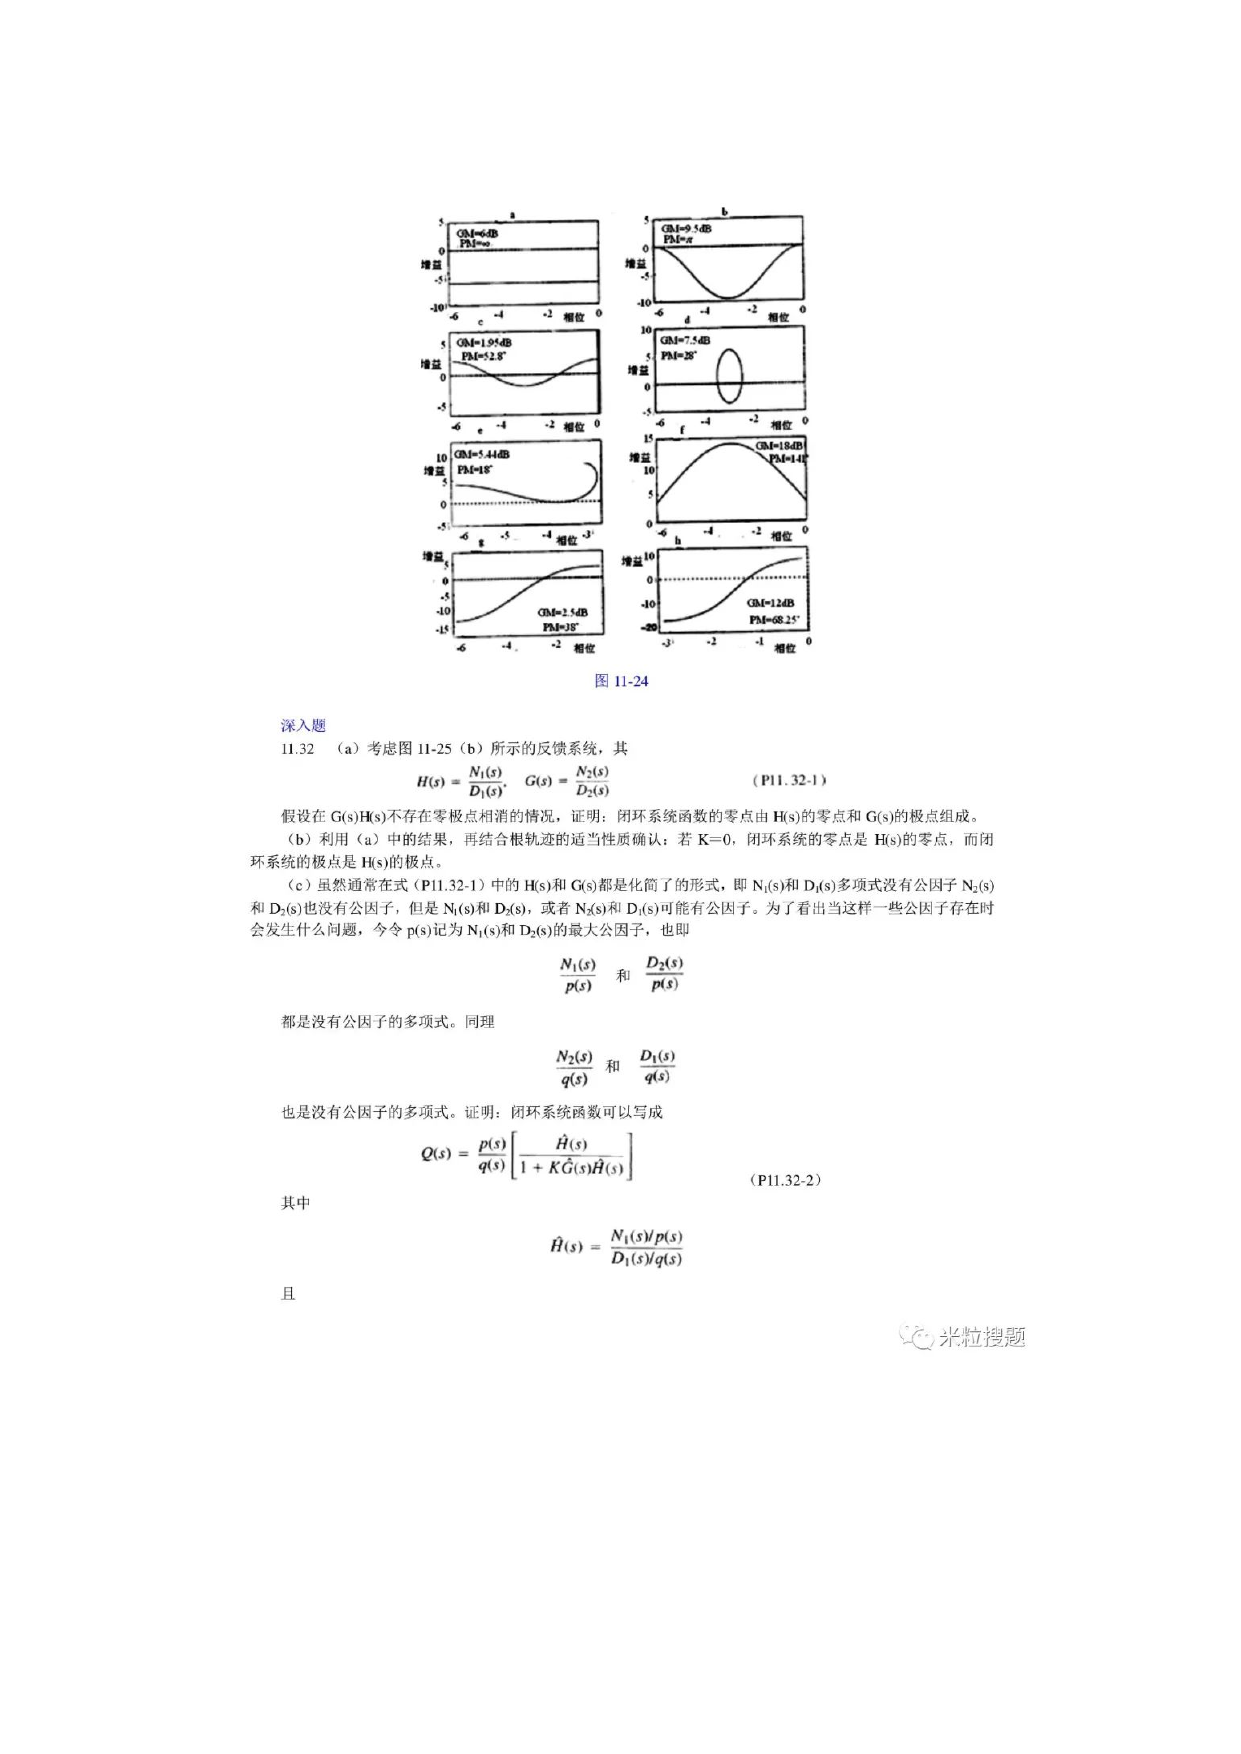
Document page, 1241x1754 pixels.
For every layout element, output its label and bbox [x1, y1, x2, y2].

picture [187, 152, 1053, 1375]
